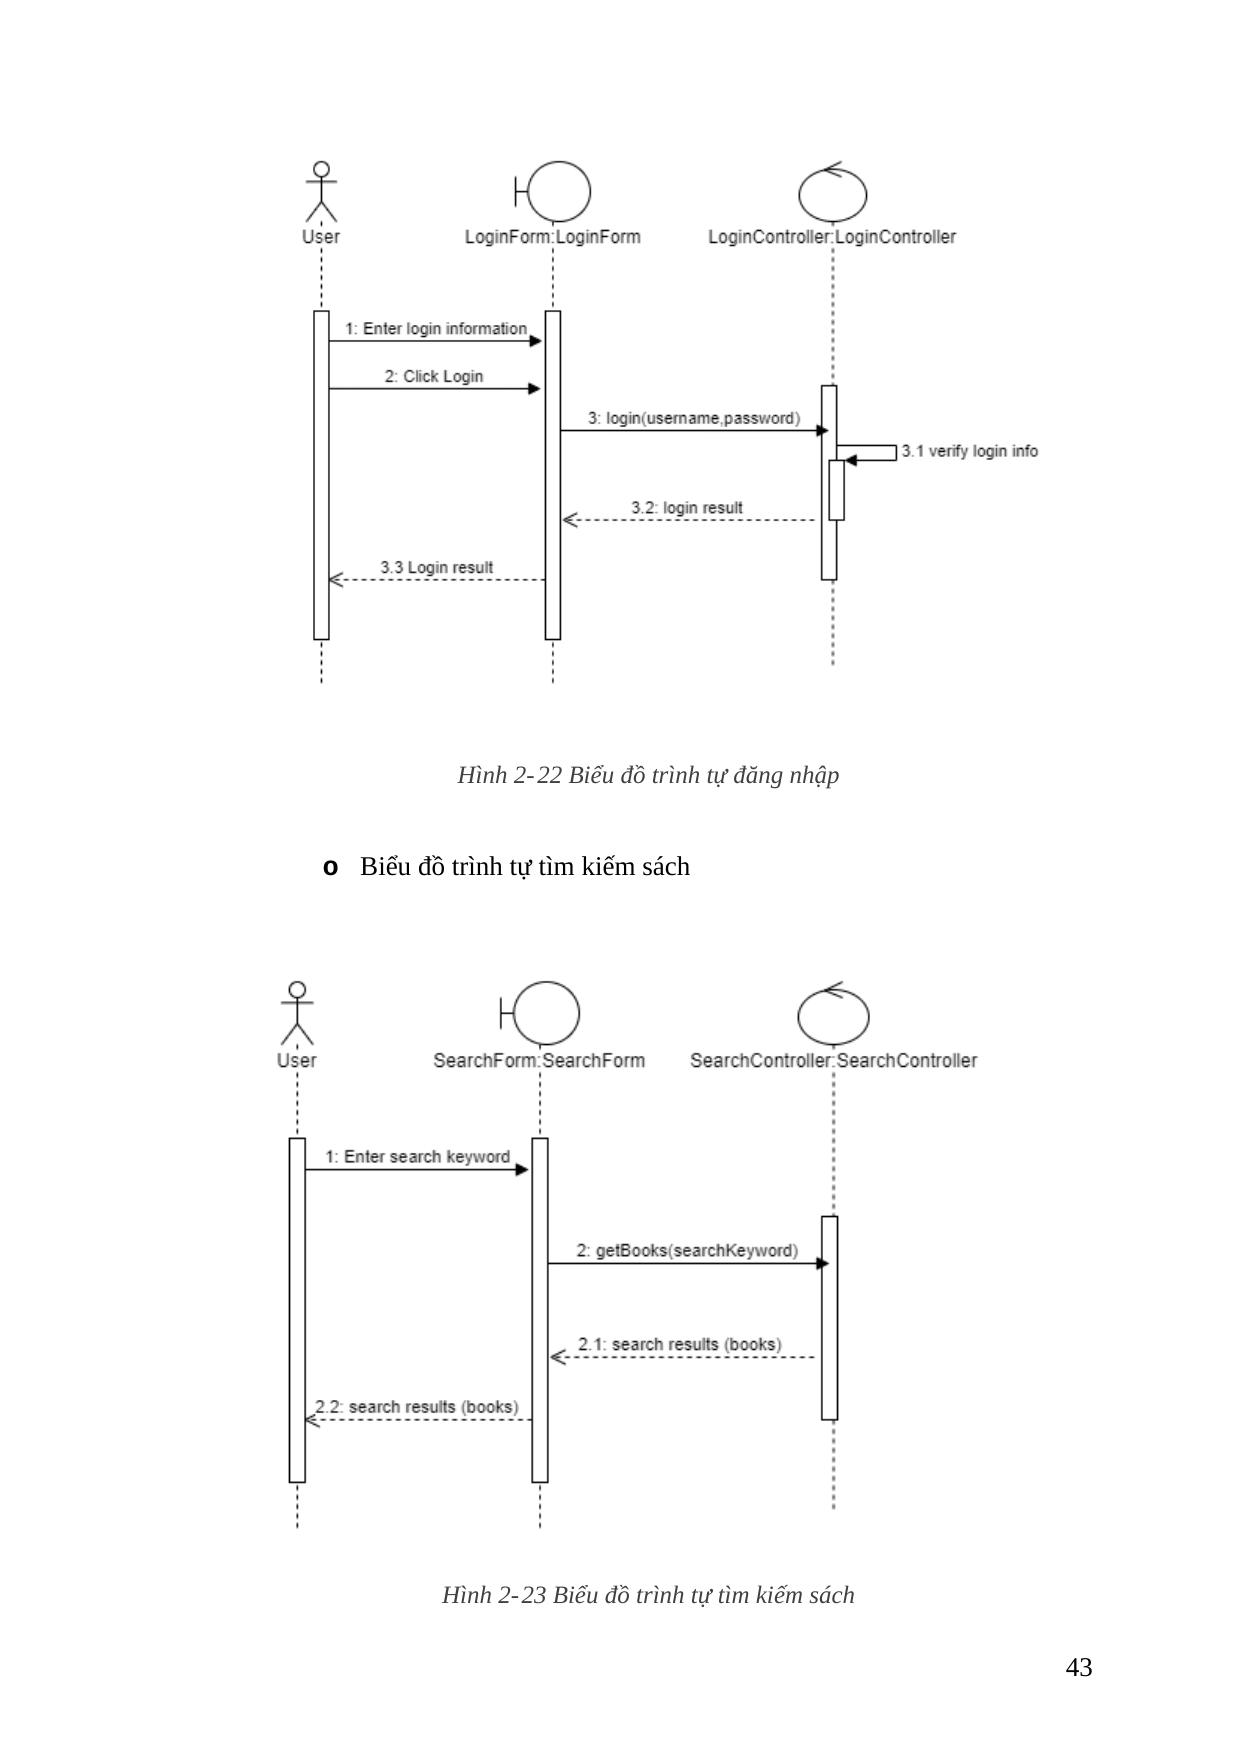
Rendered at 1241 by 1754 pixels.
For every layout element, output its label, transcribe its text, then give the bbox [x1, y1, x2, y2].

picture [206, 118, 1093, 751]
text Hình 2-23 Biểu đồ trình tự tìm kiếm sách [207, 1580, 1092, 1609]
text Hình 2-22 Biểu đồ trình tự đăng nhập [207, 760, 1092, 788]
picture [206, 933, 1013, 1571]
list Biểu đồ trình tự tìm kiếm sách [322, 850, 1092, 883]
